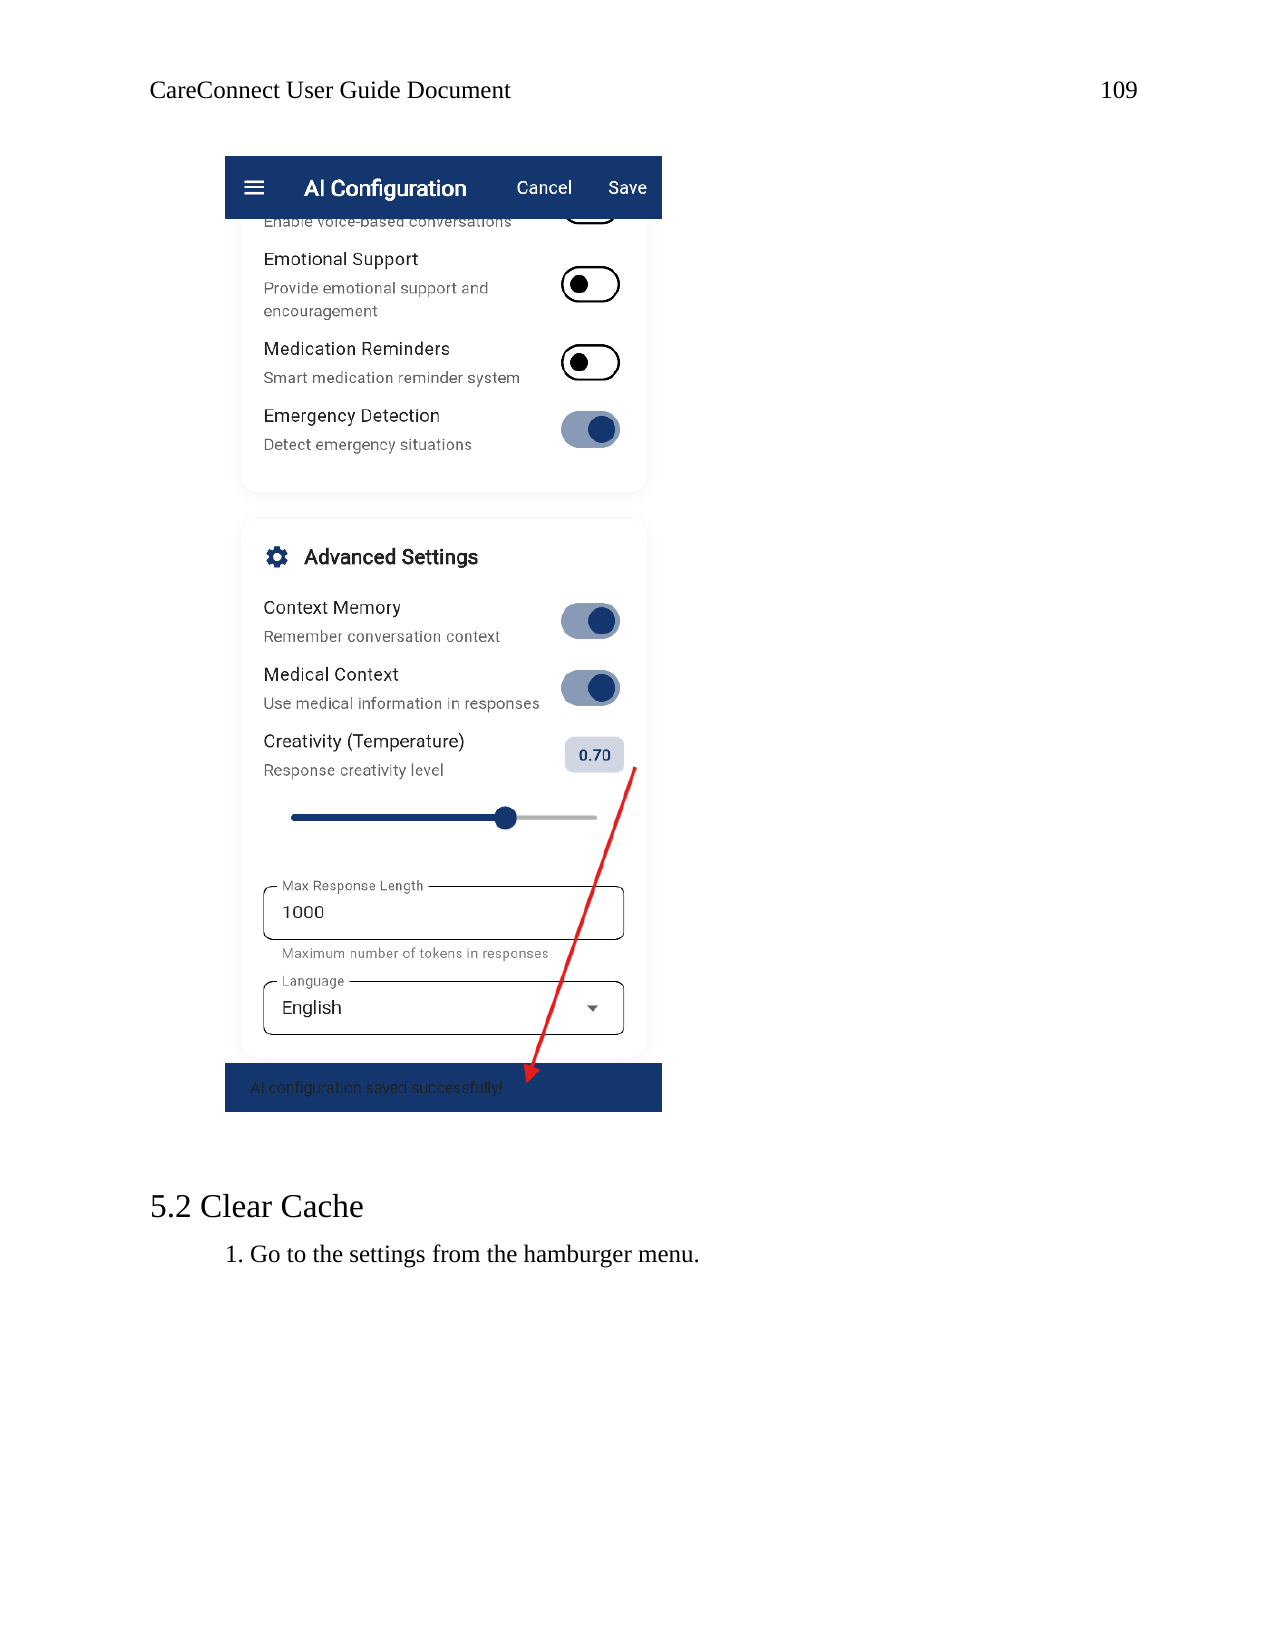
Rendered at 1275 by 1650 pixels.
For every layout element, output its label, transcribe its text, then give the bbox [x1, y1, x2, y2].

text 1. Go to the settings from the hamburger menu. [150, 1239, 1125, 1267]
subtitle 5.2 Clear Cache [150, 1186, 1125, 1224]
picture [225, 156, 662, 1112]
